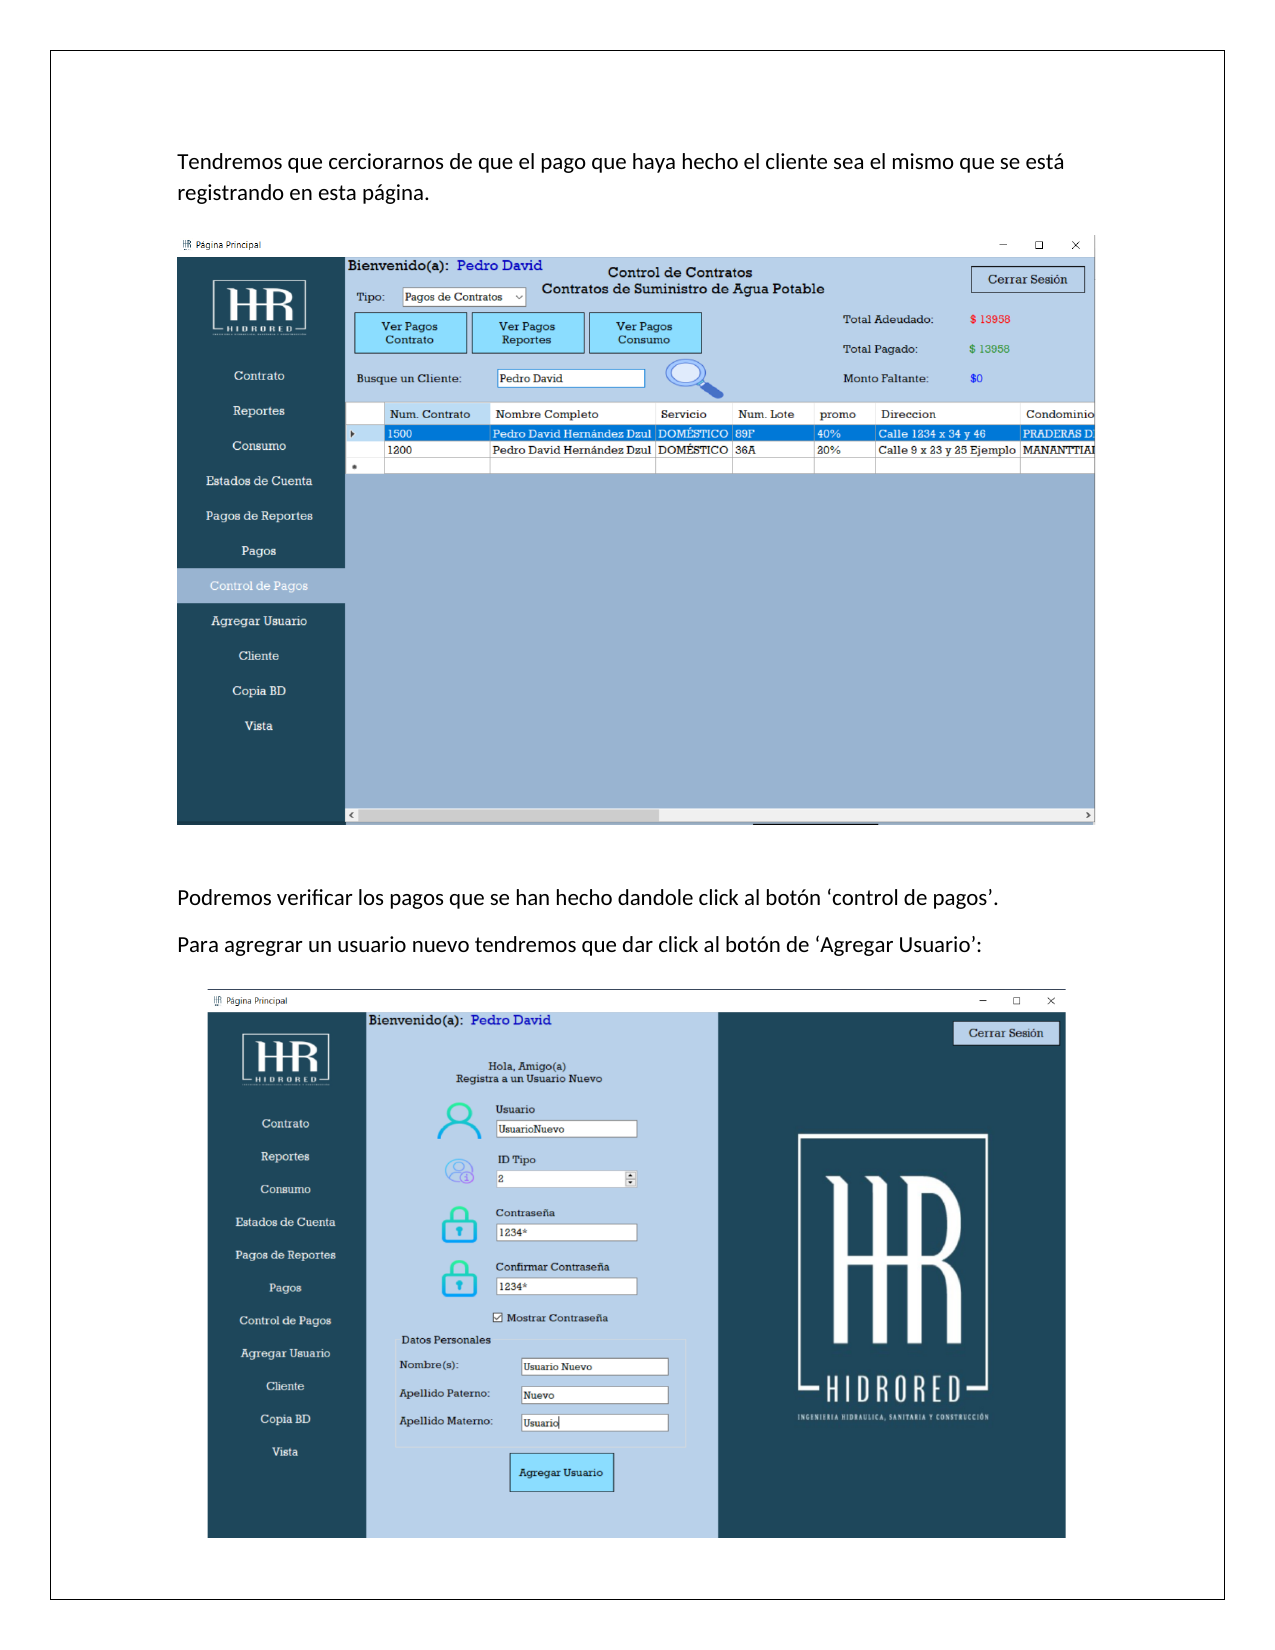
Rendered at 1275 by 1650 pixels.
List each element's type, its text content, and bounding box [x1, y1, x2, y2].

picture [177, 235, 1096, 825]
text Para agregrar un usuario nuevo tendremos que dar click al botón de ‘Agregar Usuario’: [177, 930, 1098, 958]
text Tendremos que cerciorarnos de que el pago que haya hecho el cliente sea el mismo que se está registrando en esta página. [177, 147, 1098, 206]
picture [206, 989, 1066, 1536]
